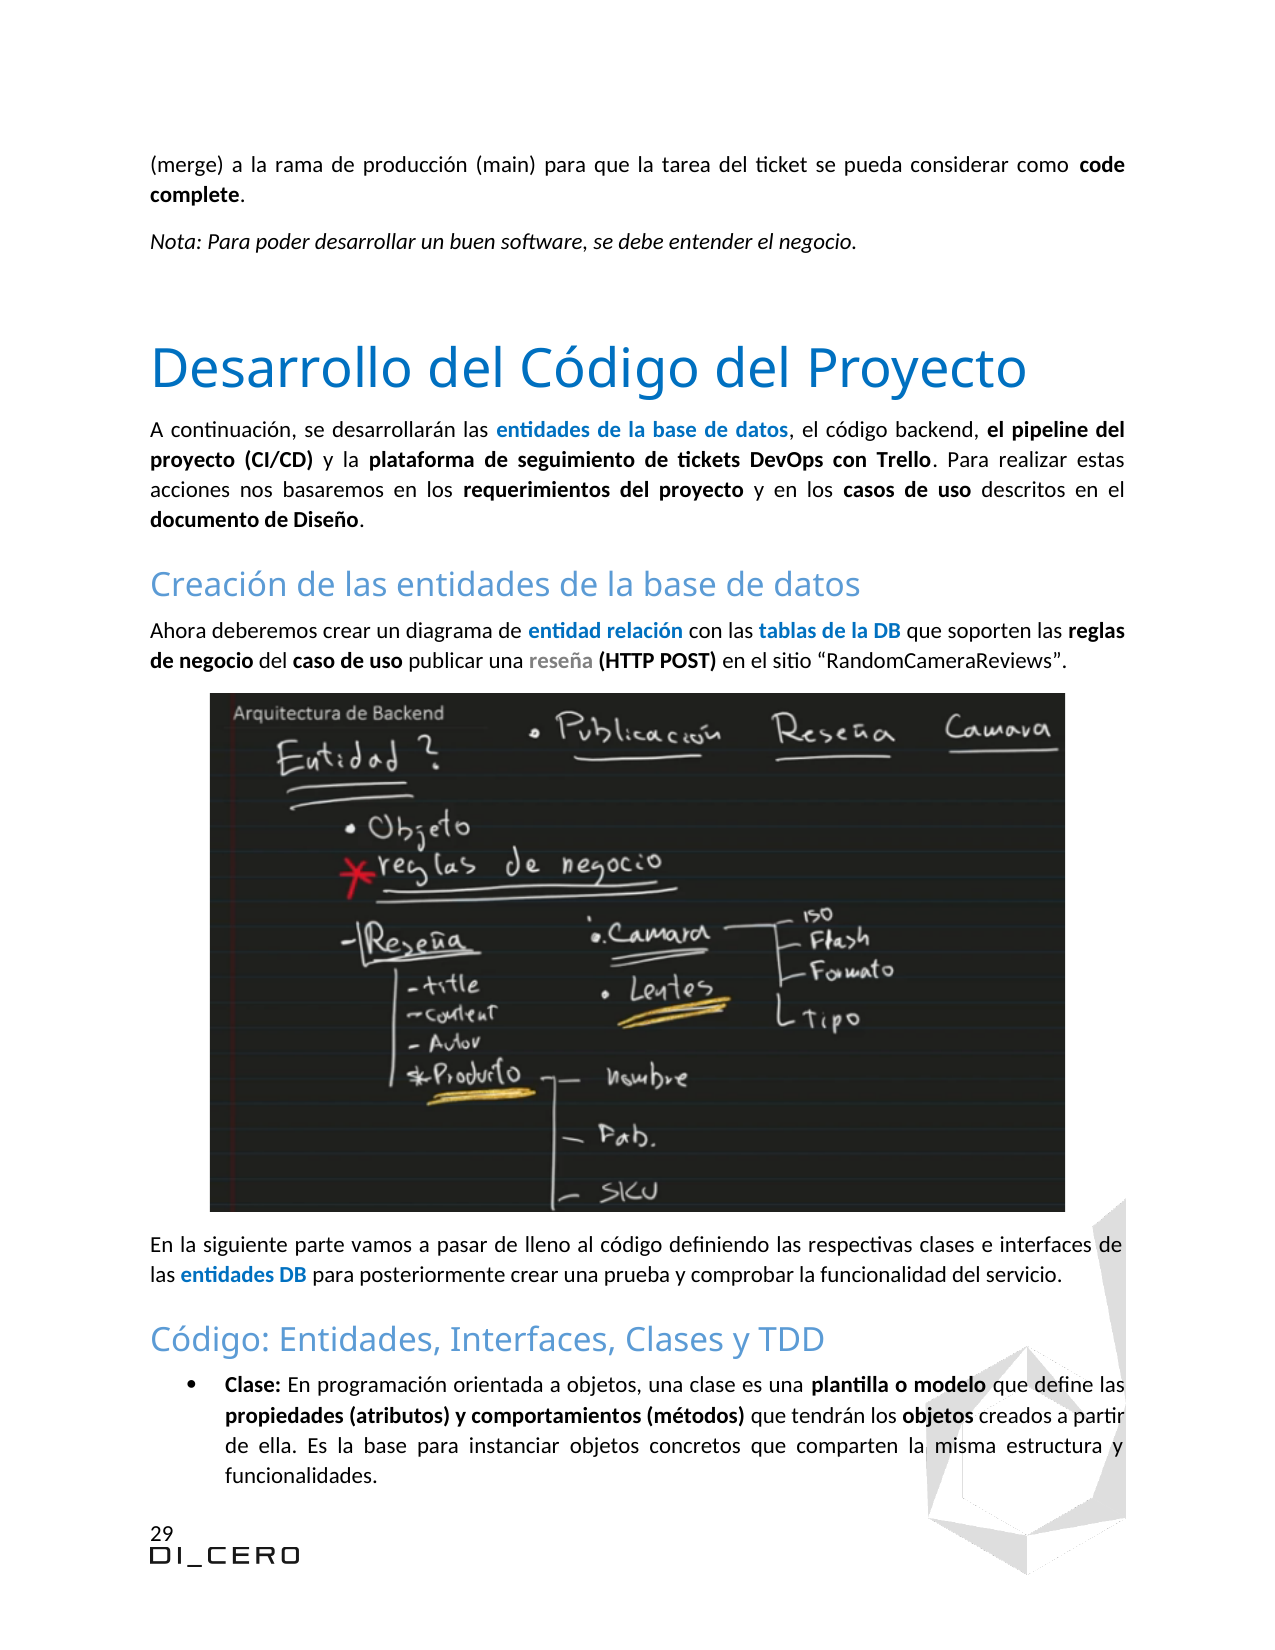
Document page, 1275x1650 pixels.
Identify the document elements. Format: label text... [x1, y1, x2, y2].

subtitle Creación de las entidades de la base de datos [150, 561, 1125, 606]
list Clase: En programación orientada a objetos, una clase es una plantilla o modelo que define las propiedades (atributos) y comportamientos (métodos) que tendrán los objetos creados a partir de ella. Es la base para instanciar objetos concretos que comparten la misma estructura y funcionalidades. [187, 1371, 1125, 1489]
text En la siguiente parte vamos a pasar de lleno al código definiendo las respectivas clases e interfaces de las entidades DB para posteriormente crear una prueba y comprobar la funcionalidad del servicio. [150, 1230, 1125, 1288]
subtitle Desarrollo del Código del Proyecto [150, 329, 1125, 403]
subtitle Código: Entidades, Interfaces, Clases y TDD [150, 1315, 1125, 1361]
text Ahora deberemos crear un diagrama de entidad relación con las tablas de la DB que soporten las reglas de negocio del caso de uso publicar una reseña (HTTP POST) en el sitio “RandomCameraReviews”. [150, 616, 1125, 674]
text A continuación, se desarrollarán las entidades de la base de datos, el código backend, el pipeline del proyecto (CI/CD) y la plataforma de seguimiento de tickets DevOps con Trello. Para realizar estas acciones nos basaremos en los requerimientos del proyecto y en los casos de uso descritos en el documento de Diseño. [150, 415, 1125, 534]
picture [150, 1547, 299, 1567]
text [150, 150, 1125, 208]
picture [209, 693, 1126, 1575]
text Nota: Para poder desarrollar un buen software, se debe entender el negocio. [150, 227, 1125, 255]
